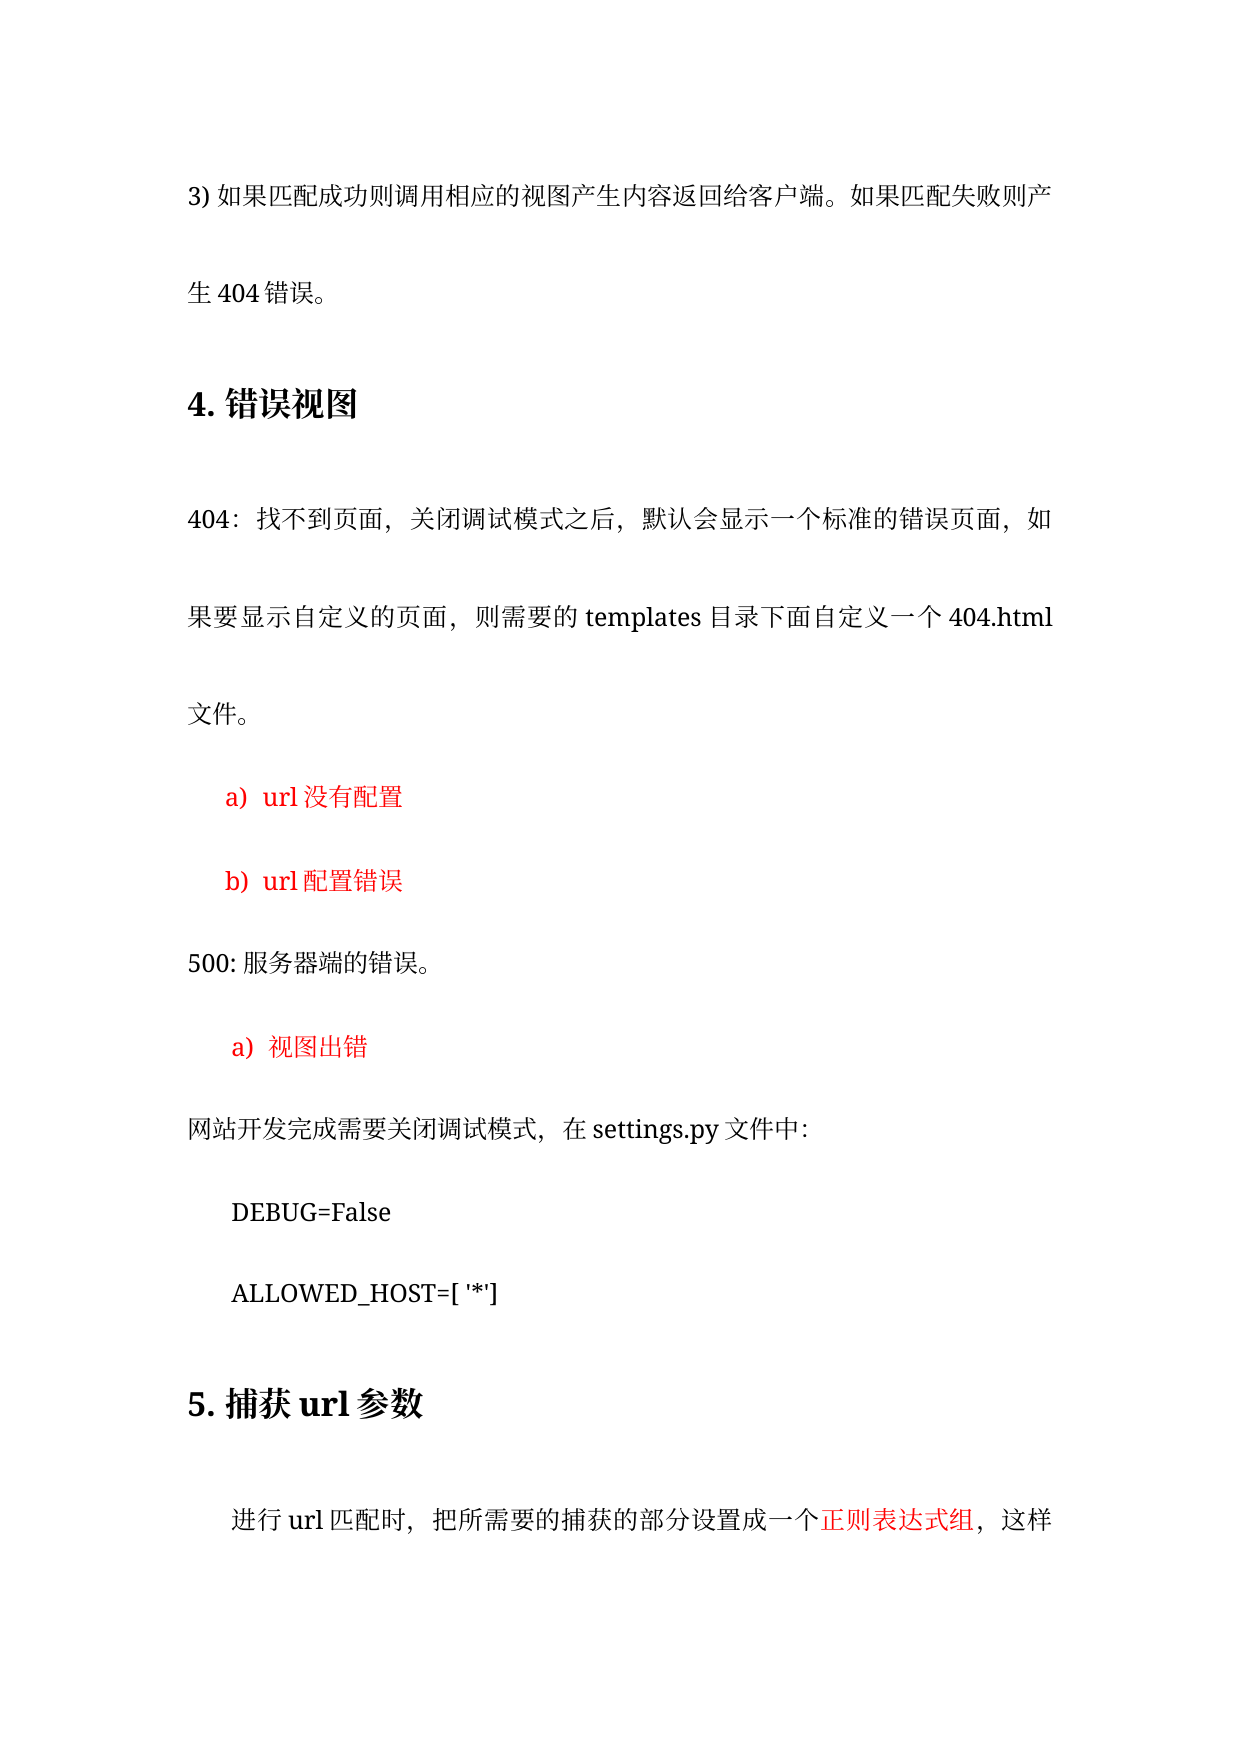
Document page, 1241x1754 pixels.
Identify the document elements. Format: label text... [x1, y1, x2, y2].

list url配置错误 [225, 847, 1053, 912]
list url没有配置 [225, 764, 1053, 829]
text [187, 1486, 1053, 1551]
text 3) 如果匹配成功则调用相应的视图产生内容返回给客户端。如果匹配失败则产生404错误。 [187, 162, 1053, 324]
text 500: 服务器端的错误。 [187, 930, 1053, 995]
subtitle 捕获url参数 [187, 1370, 1053, 1435]
list 视图出错 [231, 1013, 1053, 1078]
text 网站开发完成需要关闭调试模式，在settings.py文件中： [187, 1096, 1053, 1161]
subtitle 错误视图 [187, 369, 1053, 434]
text 404：找不到页面，关闭调试模式之后，默认会显示一个标准的错误页面，如果要显示自定义的页面，则需要的templates目录下面自定义一个404.html文件。 [187, 486, 1053, 746]
text DEBUG=False [187, 1179, 1053, 1244]
text ALLOWED_HOST=[ '*'] [187, 1261, 1053, 1326]
